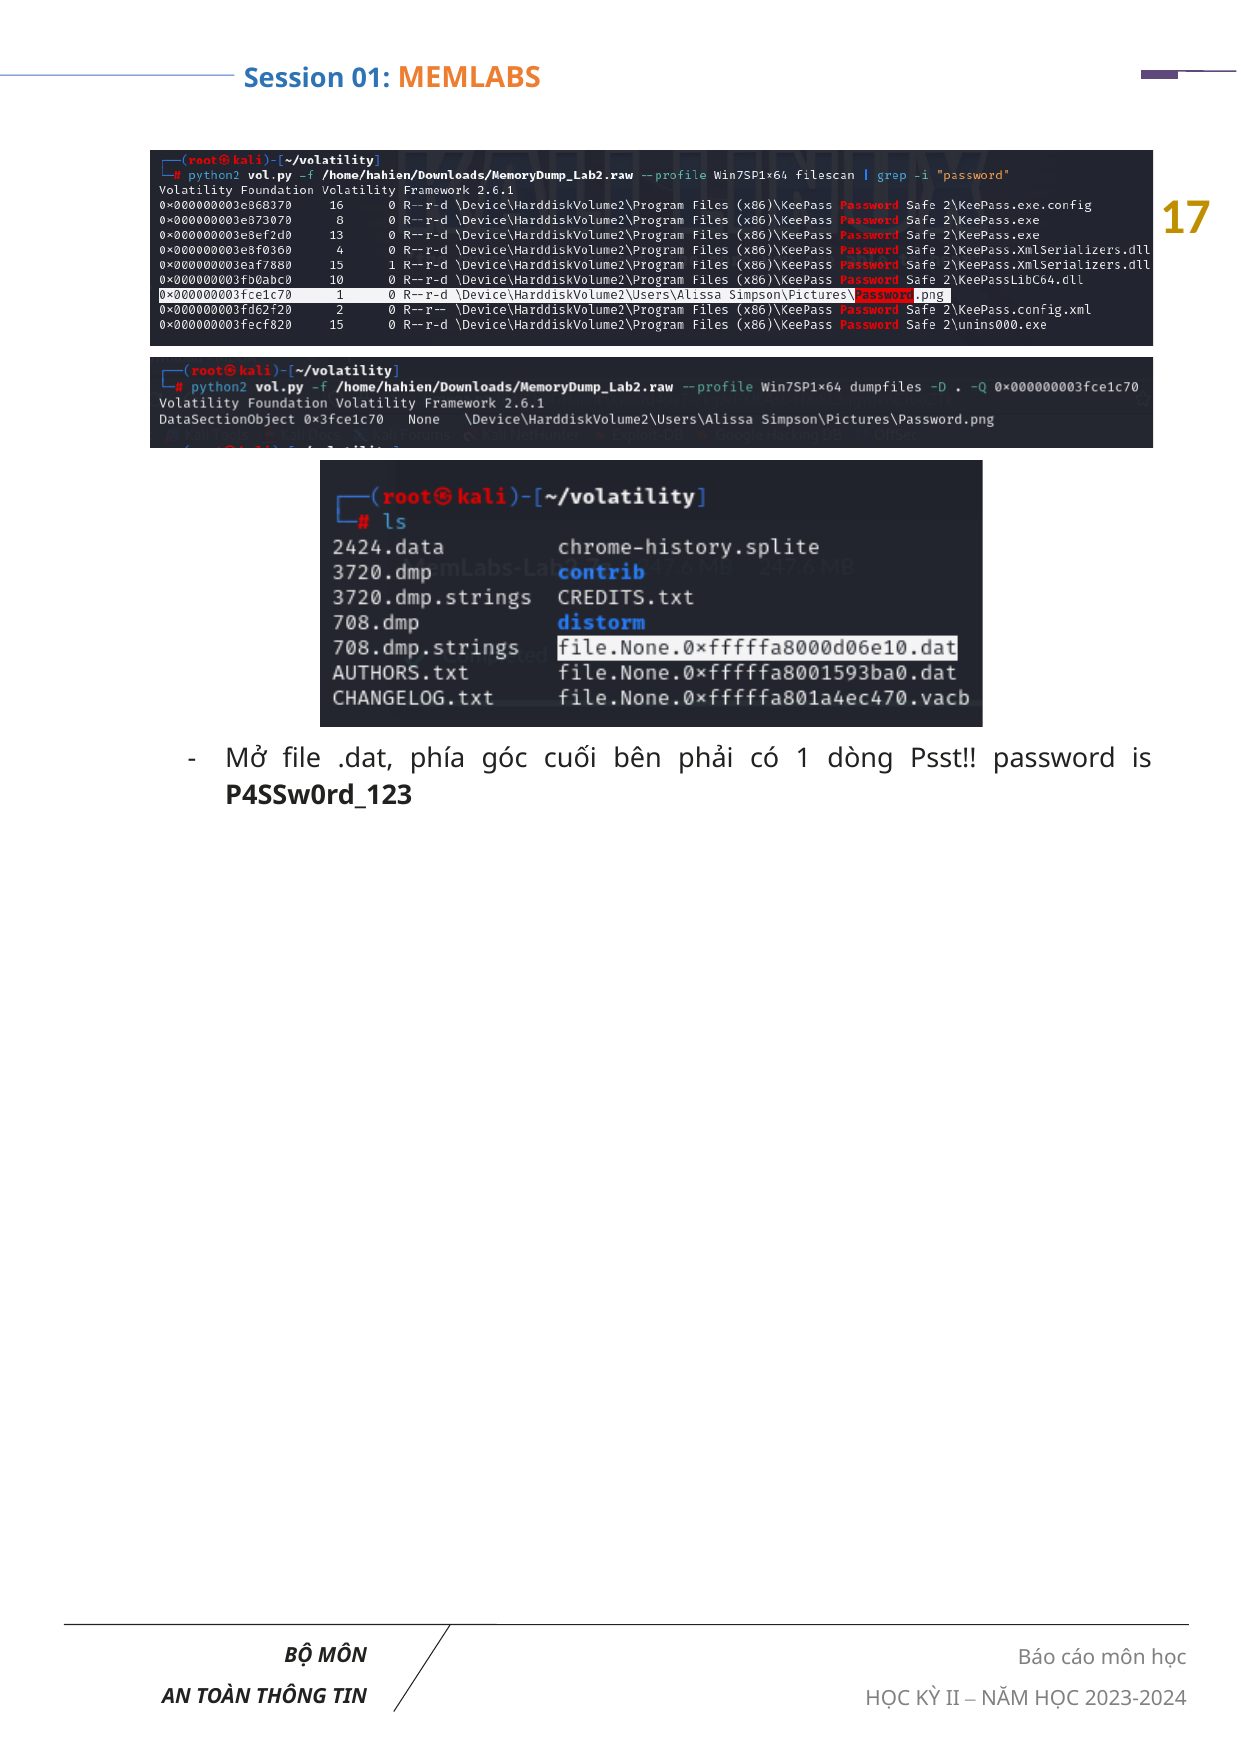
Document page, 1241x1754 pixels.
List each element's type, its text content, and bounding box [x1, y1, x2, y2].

picture [320, 460, 983, 727]
picture [150, 357, 1154, 448]
list Mở file .dat, phía góc cuối bên phải có 1 dòng Psst!! password is P4SSw0rd_123 [187, 739, 1153, 812]
picture [150, 150, 1154, 346]
